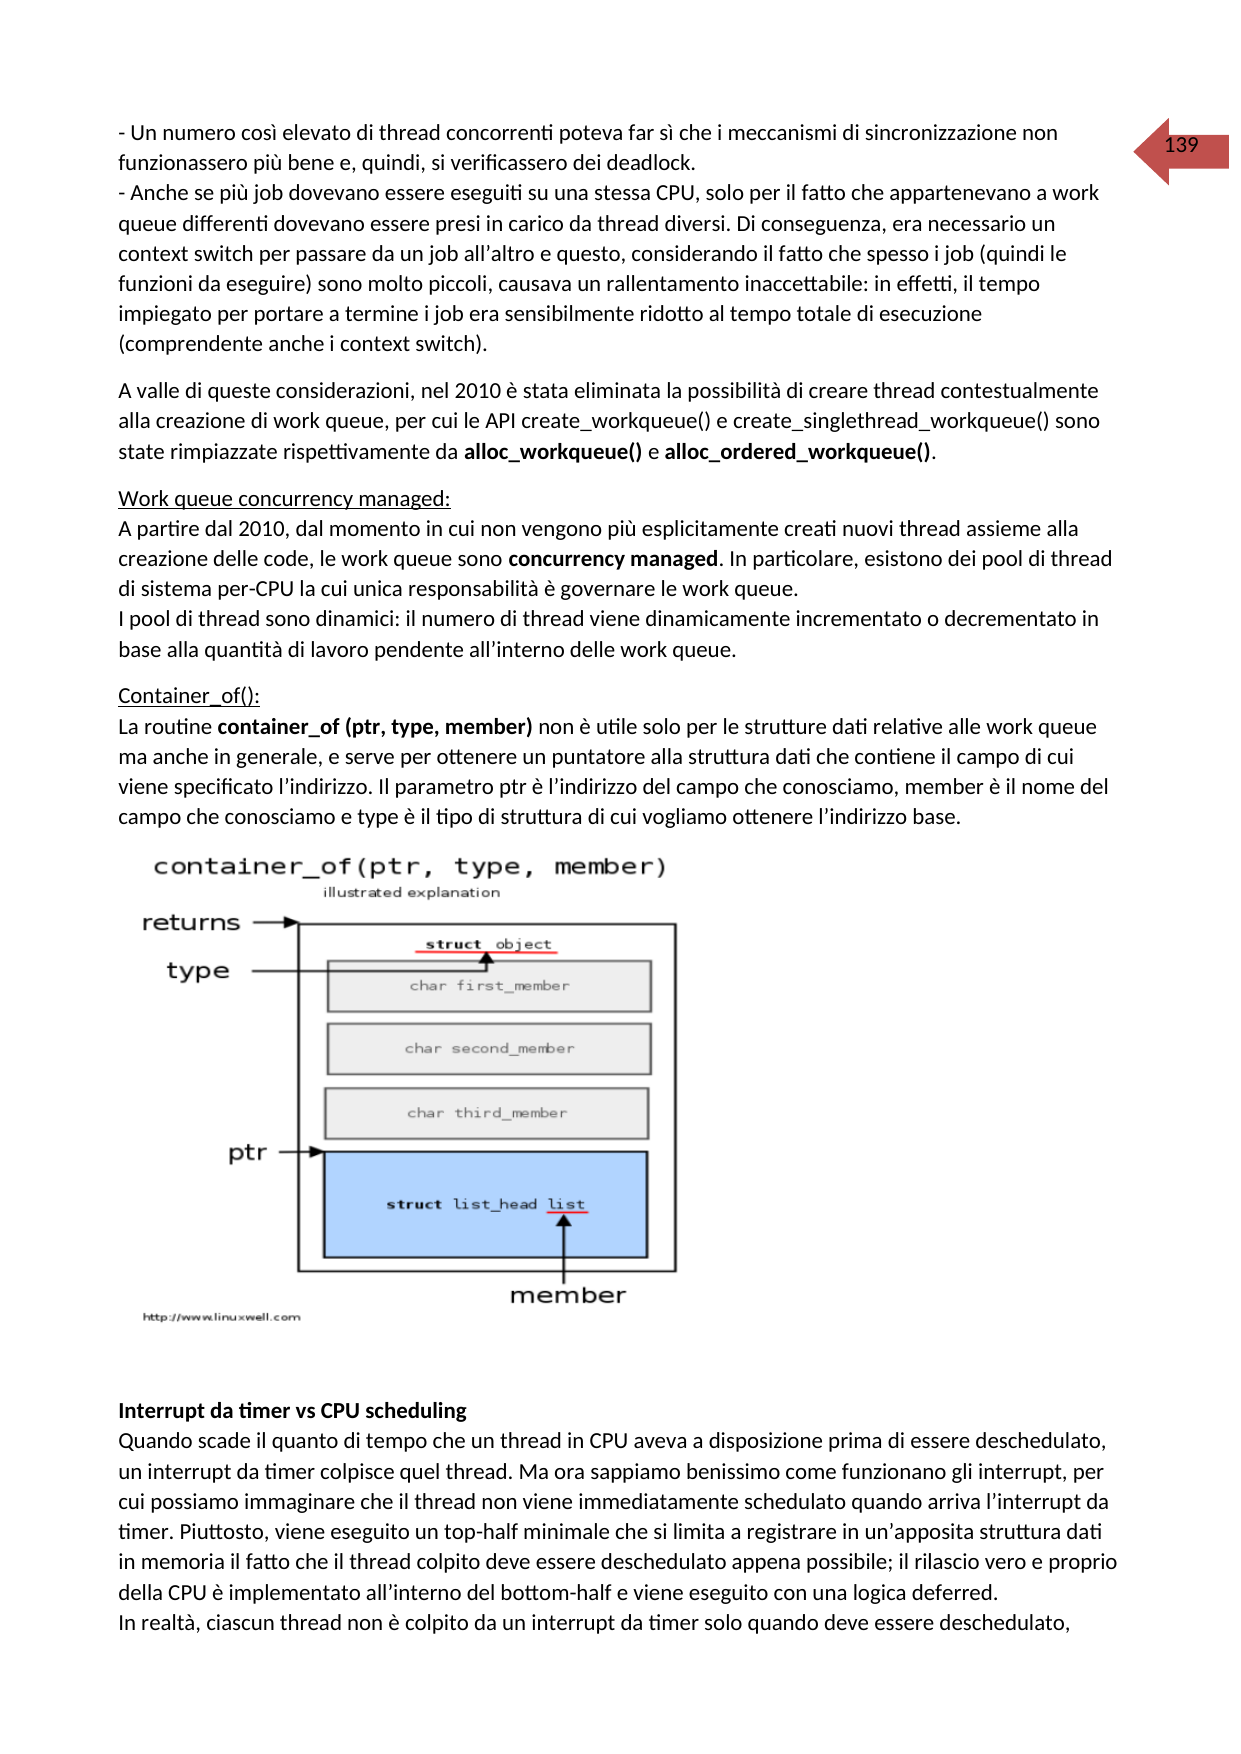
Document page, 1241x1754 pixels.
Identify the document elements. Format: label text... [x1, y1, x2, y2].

text Container_of(): La routine container_of (ptr, type, member) non è utile solo per le strutture dati relative alle work queue ma anche in generale, e serve per ottenere un puntatore alla struttura dati che contiene il campo di cui viene specificato l’indirizzo. Il parametro ptr è l’indirizzo del campo che conosciamo, member è il nome del campo che conosciamo e type è il tipo di struttura di cui vogliamo ottenere l’indirizzo base. [118, 682, 1122, 831]
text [118, 1396, 1122, 1636]
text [118, 118, 1122, 358]
picture [118, 849, 730, 1331]
text Work queue concurrency managed: A partire dal 2010, dal momento in cui non vengono più esplicitamente creati nuovi thread assieme alla creazione delle code, le work queue sono concurrency managed. In particolare, esistono dei pool di thread di sistema per-CPU la cui unica responsabilità è governare le work queue. I pool di thread sono dinamici: il numero di thread viene dinamicamente incrementato o decrementato in base alla quantità di lavoro pendente all’interno delle work queue. [118, 484, 1122, 663]
text A valle di queste considerazioni, nel 2010 è stata eliminata la possibilità di creare thread contestualmente alla creazione di work queue, per cui le API create_workqueue() e create_singlethread_workqueue() sono state rimpiazzate rispettivamente da alloc_workqueue() e alloc_ordered_workqueue(). [118, 376, 1122, 465]
